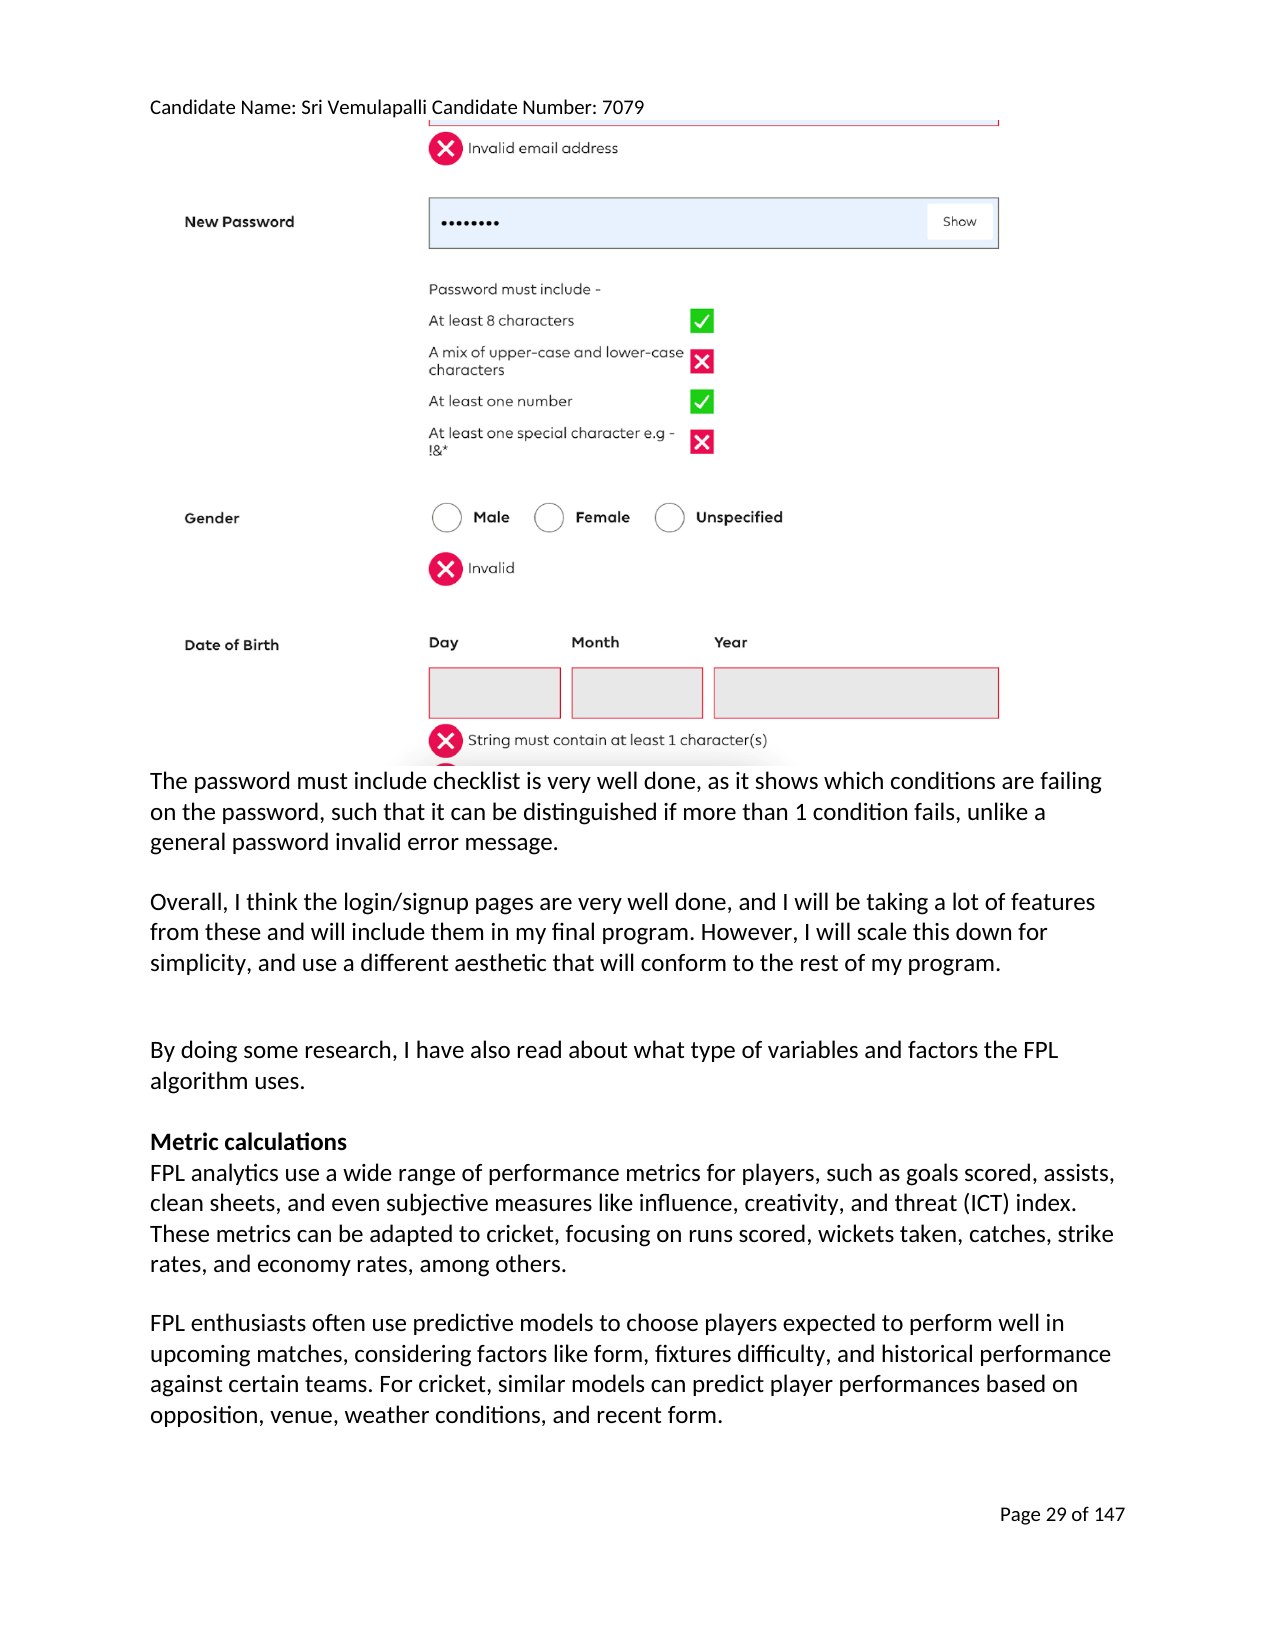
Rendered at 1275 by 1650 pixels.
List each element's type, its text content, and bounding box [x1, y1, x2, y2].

text Overall, I think the login/signup pages are very well done, and I will be taking a lot of features from these and will include them in my final program. However, I will scale this down for simplicity, and use a different aesthetic that will conform to the rest of my program. [150, 886, 1125, 977]
text FPL analytics use a wide range of performance metrics for players, such as goals scored, assists, clean sheets, and even subjective measures like influence, creativity, and threat (ICT) index. These metrics can be adapted to cricket, focusing on runs scored, wickets taken, catches, strike rates, and economy rates, among others. [150, 1157, 1125, 1279]
picture [150, 120, 1125, 766]
text FPL enthusiasts often use predictive models to choose players expected to perform well in upcoming matches, considering factors like form, fixtures difficulty, and historical performance against certain teams. For cricket, similar models can predict player performances based on opposition, venue, weather conditions, and recent form. [150, 1308, 1125, 1430]
text Metric calculations [150, 1126, 1125, 1157]
text By doing some research, I have also read about what type of variables and factors the FPL algorithm uses. [150, 1035, 1125, 1096]
text The password must include checklist is very well done, as it shows which conditions are failing on the password, such that it can be distinguished if more than 1 condition fails, unlike a general password invalid error message. [150, 766, 1125, 857]
